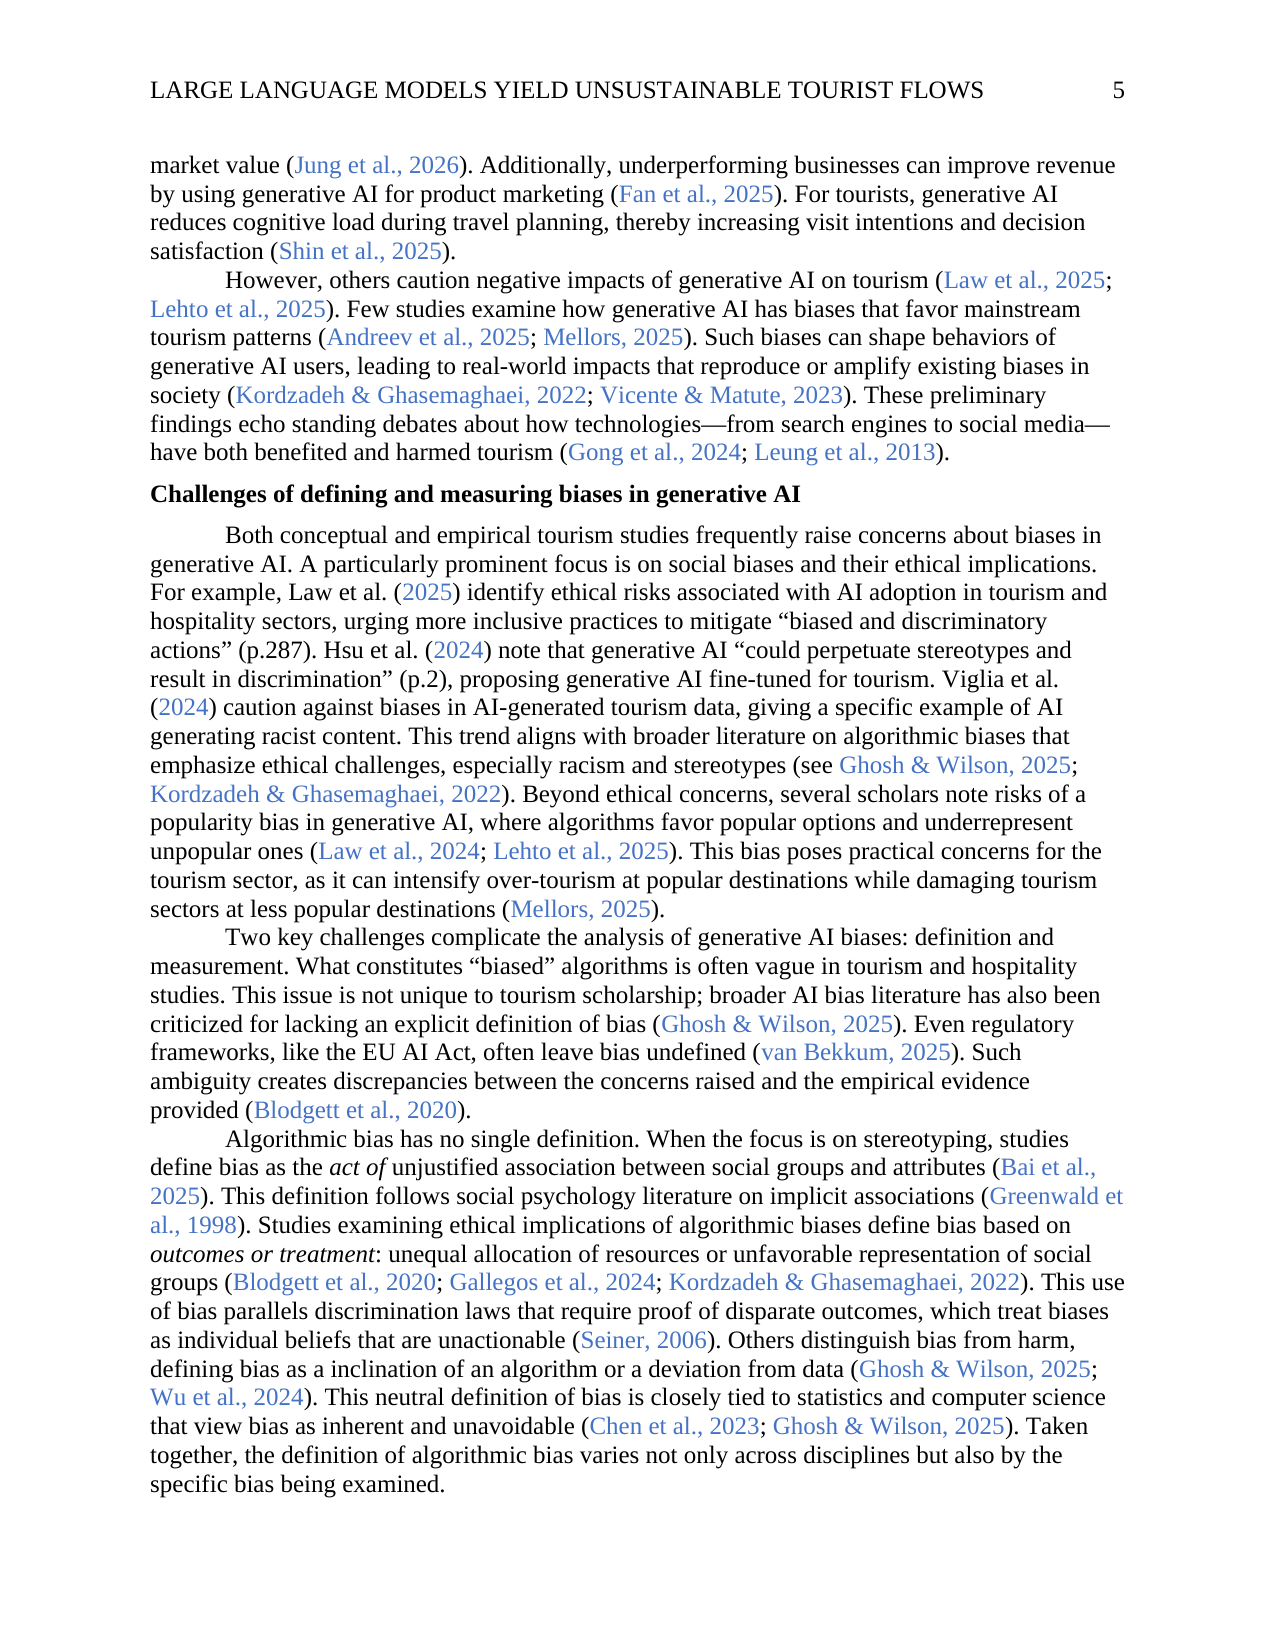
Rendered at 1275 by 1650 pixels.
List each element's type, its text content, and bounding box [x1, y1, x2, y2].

text Algorithmic bias has no single definition. When the focus is on stereotyping, studies define bias as the act of unjustified association between social groups and attributes (Bai et al., 2025). This definition follows social psychology literature on implicit associations (Greenwald et al., 1998). Studies examining ethical implications of algorithmic biases define bias based on outcomes or treatment: unequal allocation of resources or unfavorable representation of social groups (Blodgett et al., 2020; Gallegos et al., 2024; Kordzadeh & Ghasemaghaei, 2022). This use of bias parallels discrimination laws that require proof of disparate outcomes, which treat biases as individual beliefs that are unactionable (Seiner, 2006). Others distinguish bias from harm, defining bias as a inclination of an algorithm or a deviation from data (Ghosh & Wilson, 2025; Wu et al., 2024). This neutral definition of bias is closely tied to statistics and computer science that view bias as inherent and unavoidable (Chen et al., 2023; Ghosh & Wilson, 2025). Taken together, the definition of algorithmic bias varies not only across disciplines but also by the specific bias being examined. [150, 1124, 1125, 1497]
text However, others caution negative impacts of generative AI on tourism (Law et al., 2025; Lehto et al., 2025). Few studies examine how generative AI has biases that favor mainstream tourism patterns (Andreev et al., 2025; Mellors, 2025). Such biases can shape behaviors of generative AI users, leading to real-world impacts that reproduce or amplify existing biases in society (Kordzadeh & Ghasemaghaei, 2022; Vicente & Matute, 2023). These preliminary findings echo standing debates about how technologies—from search engines to social media—have both benefited and harmed tourism (Gong et al., 2024; Leung et al., 2013). [150, 265, 1125, 466]
text Two key challenges complicate the analysis of generative AI biases: definition and measurement. What constitutes “biased” algorithms is often vague in tourism and hospitality studies. This issue is not unique to tourism scholarship; broader AI bias literature has also been criticized for lacking an explicit definition of bias (Ghosh & Wilson, 2025). Even regulatory frameworks, like the EU AI Act, often leave bias undefined (van Bekkum, 2025). Such ambiguity creates discrepancies between the concerns raised and the empirical evidence provided (Blodgett et al., 2020). [150, 922, 1125, 1124]
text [150, 150, 1125, 265]
text Both conceptual and empirical tourism studies frequently raise concerns about biases in generative AI. A particularly prominent focus is on social biases and their ethical implications. For example, Law et al. (2025) identify ethical risks associated with AI adoption in tourism and hospitality sectors, urging more inclusive practices to mitigate “biased and discriminatory actions” (p.287). Hsu et al. (2024) note that generative AI “could perpetuate stereotypes and result in discrimination” (p.2), proposing generative AI fine-tuned for tourism. Viglia et al. (2024) caution against biases in AI-generated tourism data, giving a specific example of AI generating racist content. This trend aligns with broader literature on algorithmic biases that emphasize ethical challenges, especially racism and stereotypes (see Ghosh & Wilson, 2025; Kordzadeh & Ghasemaghaei, 2022). Beyond ethical concerns, several scholars note risks of a popularity bias in generative AI, where algorithms favor popular options and underrepresent unpopular ones (Law et al., 2024; Lehto et al., 2025). This bias poses practical concerns for the tourism sector, as it can intensify over-tourism at popular destinations while damaging tourism sectors at less popular destinations (Mellors, 2025). [150, 520, 1125, 922]
subtitle Challenges of defining and measuring biases in generative AI [150, 479, 1125, 507]
